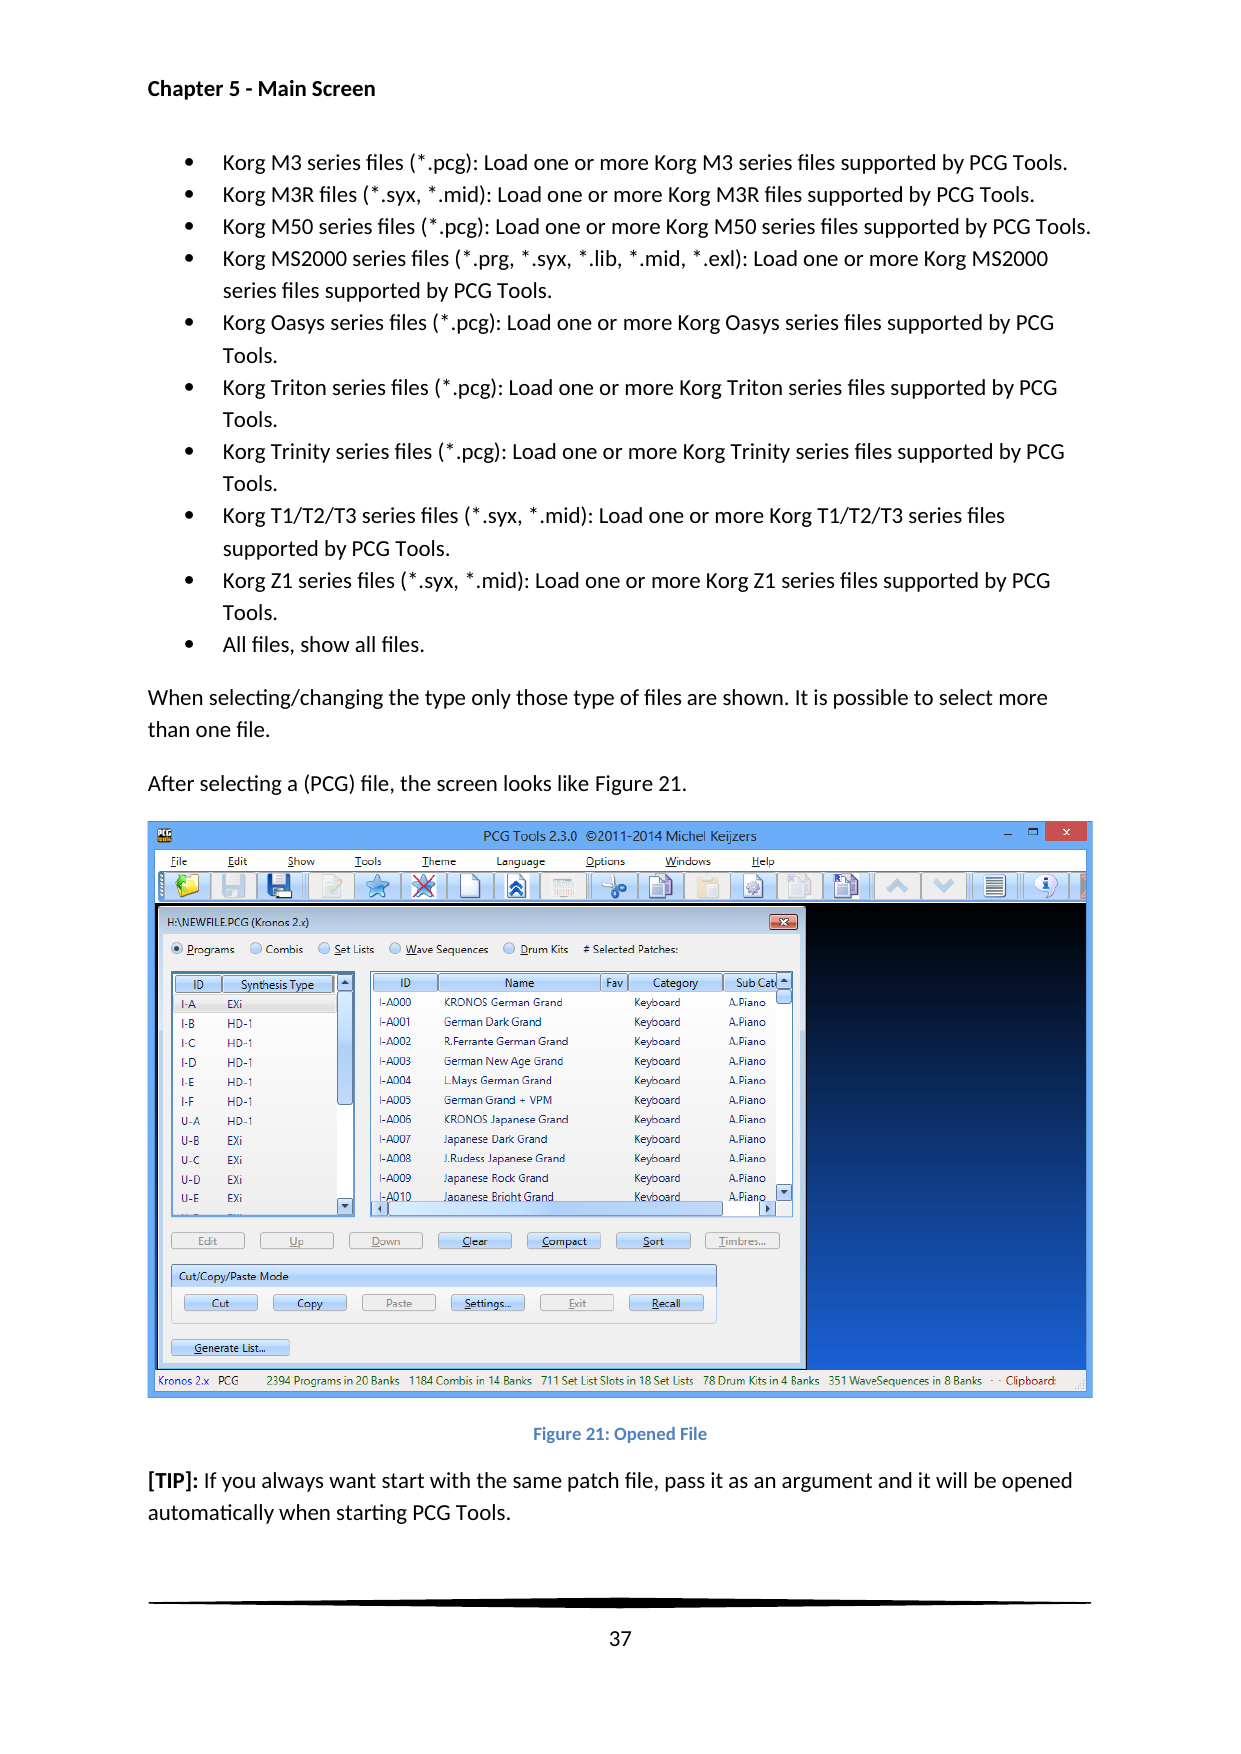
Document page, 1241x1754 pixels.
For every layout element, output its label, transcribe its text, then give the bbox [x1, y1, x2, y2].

list Korg Oasys series files (*.pcg): Load one or more Korg Oasys series files supported by PCG Tools. [185, 308, 1093, 369]
list Korg Z1 series files (*.syx, *.mid): Load one or more Korg Z1 series files supported by PCG Tools. [185, 566, 1093, 626]
list All files, show all files. [185, 630, 1093, 658]
list Korg Trinity series files (*.pcg): Load one or more Korg Trinity series files supported by PCG Tools. [185, 437, 1093, 497]
list Korg T1/T2/T3 series files (*.syx, *.mid): Load one or more Korg T1/T2/T3 series files supported by PCG Tools. [185, 502, 1093, 562]
list Korg MS2000 series files (*.prg, *.syx, *.lib, *.mid, *.exl): Load one or more Korg MS2000 series files supported by PCG Tools. [185, 244, 1093, 304]
list Korg M50 series files (*.pcg): Load one or more Korg M50 series files supported by PCG Tools. [185, 212, 1093, 240]
text When selecting/changing the type only those type of files are shown. It is possible to select more than one file. [148, 683, 1093, 744]
list Korg Triton series files (*.pcg): Load one or more Korg Triton series files supported by PCG Tools. [185, 373, 1093, 433]
list Korg M3R files (*.syx, *.mid): Load one or more Korg M3R files supported by PCG Tools. [185, 180, 1093, 208]
text [TIP]: If you always want start with the same patch file, pass it as an argument and it will be opened automatically when starting PCG Tools. [148, 1466, 1093, 1527]
list Korg M3 series files (*.pcg): Load one or more Korg M3 series files supported by PCG Tools. [185, 148, 1093, 176]
picture [147, 821, 1093, 1398]
